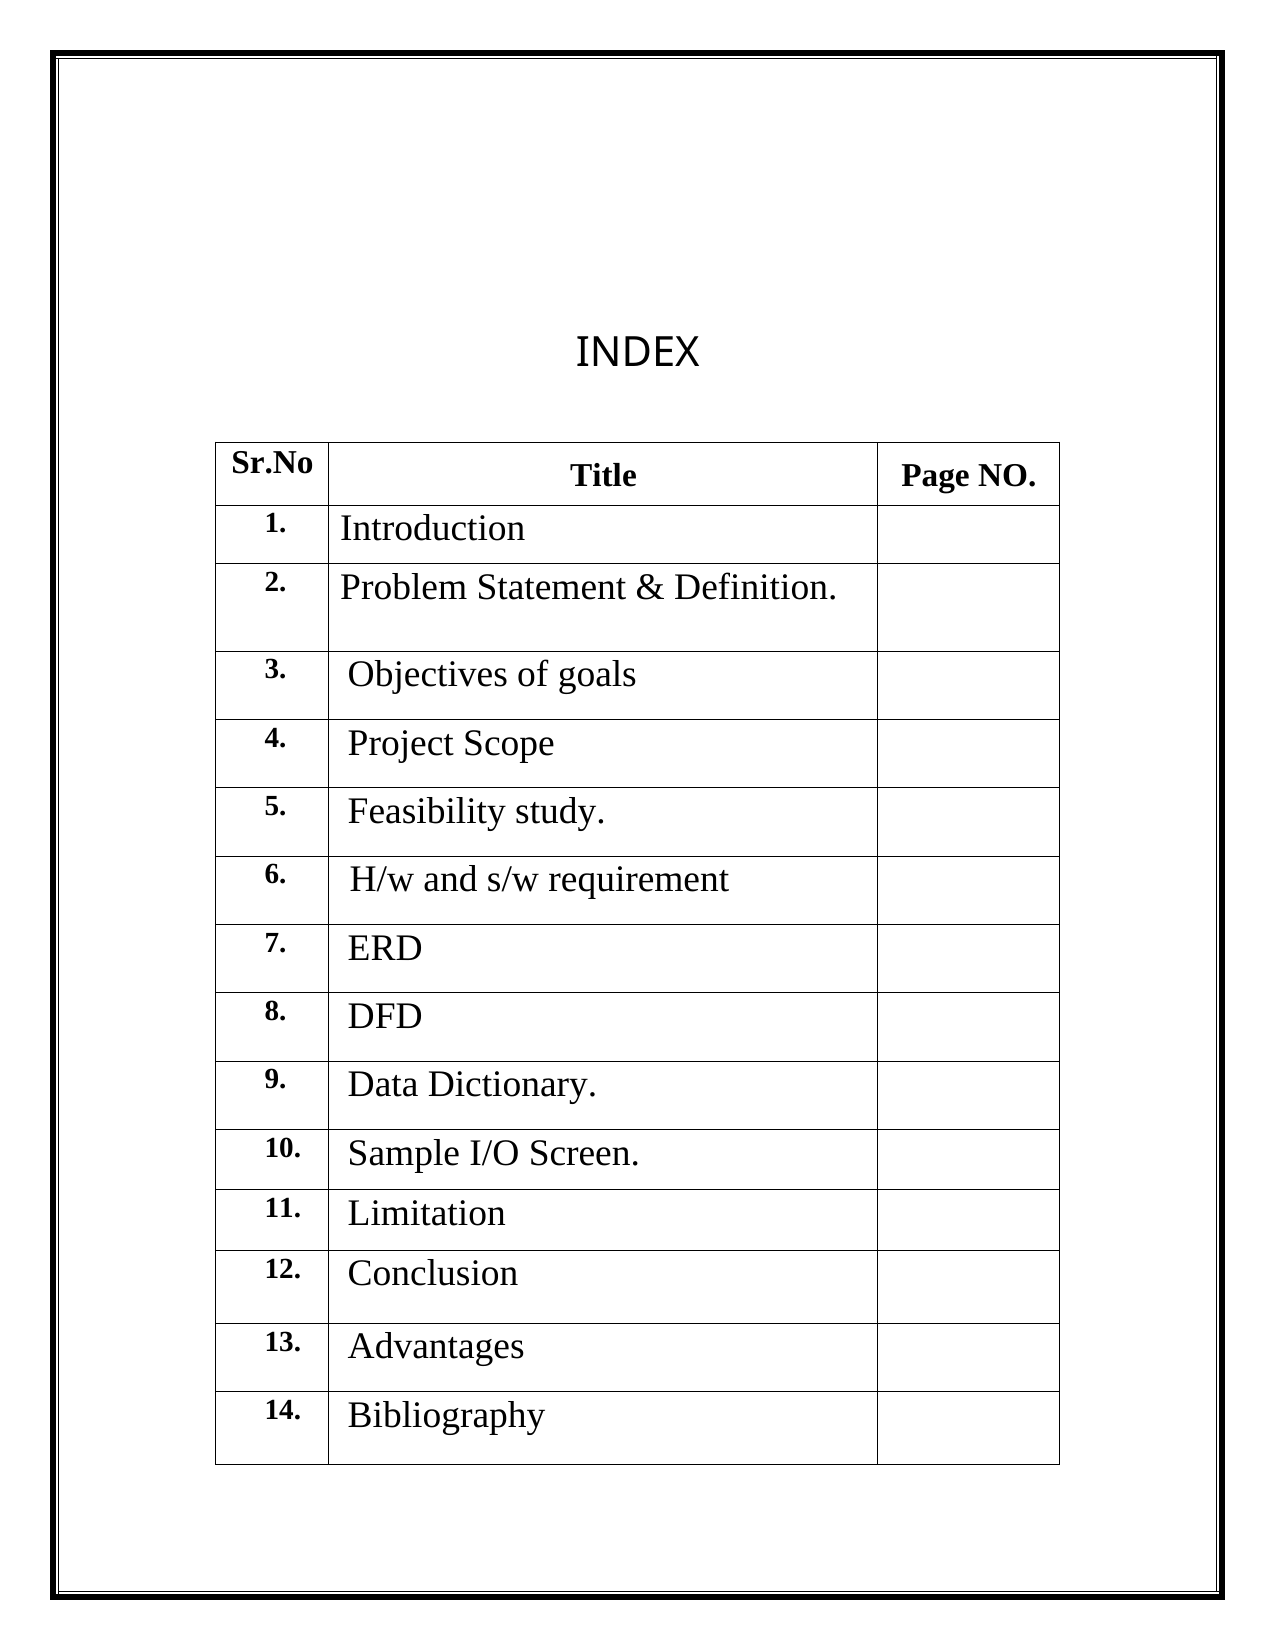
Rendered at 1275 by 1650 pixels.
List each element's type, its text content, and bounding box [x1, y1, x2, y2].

table_cell [216, 564, 328, 651]
table_cell Sample I/O Screen. [329, 1130, 877, 1189]
table_cell [878, 1392, 1059, 1464]
table_cell Conclusion [329, 1251, 877, 1323]
table_cell Advantages [329, 1324, 877, 1391]
table_cell [878, 506, 1059, 563]
table_cell Introduction [329, 506, 877, 563]
table_header Page NO. [878, 443, 1059, 504]
table_cell [216, 1251, 328, 1323]
table_cell [878, 1130, 1059, 1189]
table_cell [216, 1392, 328, 1464]
table_cell [878, 1251, 1059, 1323]
table_cell [216, 720, 328, 787]
table_cell Limitation [329, 1190, 877, 1250]
table_cell H/w and s/w requirement [329, 857, 877, 924]
table_cell Problem Statement & Definition. [329, 564, 877, 651]
table_cell [216, 993, 328, 1061]
table_cell [878, 993, 1059, 1061]
table_cell [878, 564, 1059, 651]
table_header Title [329, 443, 877, 504]
table_cell [216, 506, 328, 563]
table_cell [878, 720, 1059, 787]
table_cell ERD [329, 925, 877, 992]
table_cell [216, 1190, 328, 1250]
table_cell Feasibility study. [329, 788, 877, 856]
table_cell Objectives of goals [329, 652, 877, 719]
table_cell [878, 1062, 1059, 1129]
table_cell DFD [329, 993, 877, 1061]
table_cell [878, 652, 1059, 719]
table_cell Bibliography [329, 1392, 877, 1464]
table_cell [216, 788, 328, 856]
table_header Sr.No [216, 443, 328, 504]
table_cell [878, 788, 1059, 856]
table_cell [216, 1324, 328, 1391]
table_cell [216, 1130, 328, 1189]
table_cell [216, 1062, 328, 1129]
text INDEX [150, 322, 1125, 379]
table_cell Project Scope [329, 720, 877, 787]
table_cell [878, 1190, 1059, 1250]
table_cell [216, 925, 328, 992]
table_cell [878, 1324, 1059, 1391]
table_cell Data Dictionary. [329, 1062, 877, 1129]
table_cell [216, 857, 328, 924]
table_cell [878, 857, 1059, 924]
table_cell [878, 925, 1059, 992]
table_cell [216, 652, 328, 719]
